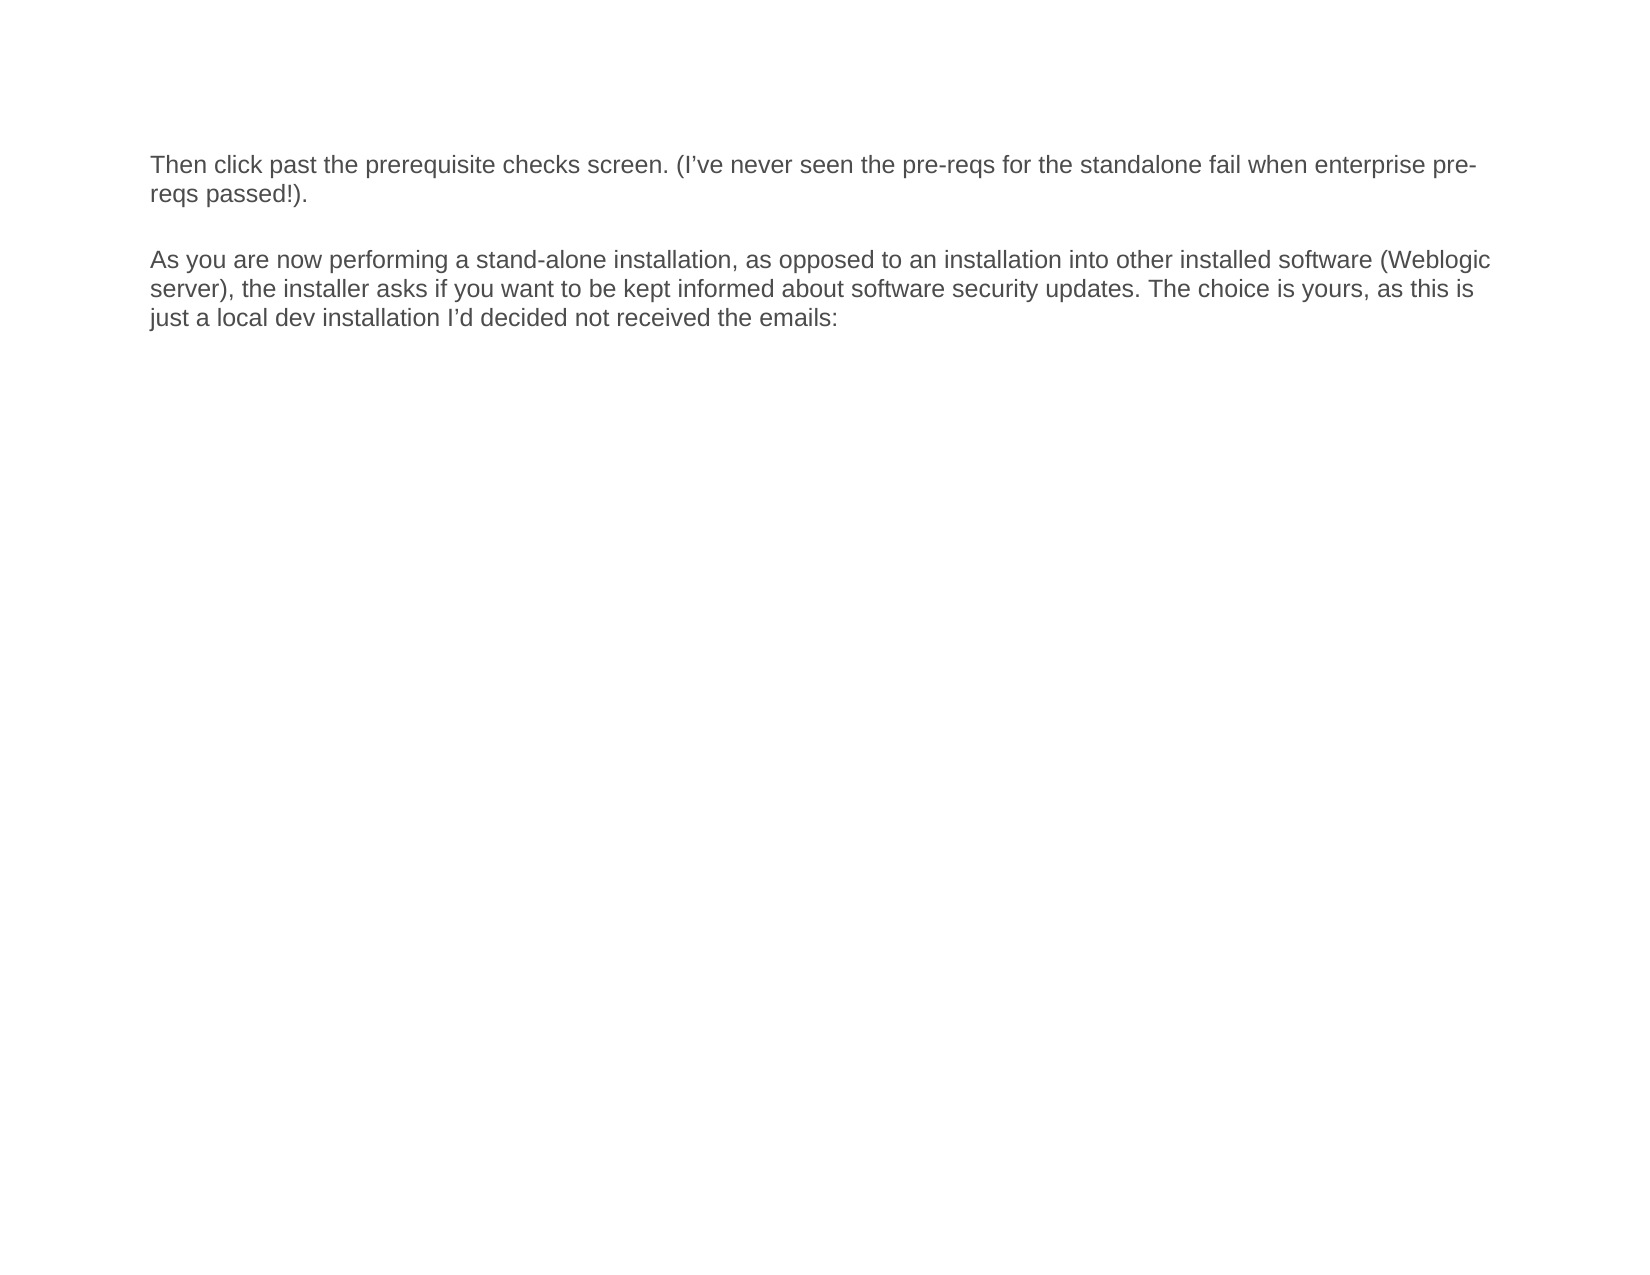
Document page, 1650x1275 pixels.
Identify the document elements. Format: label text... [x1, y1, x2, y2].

text As you are now performing a stand-alone installation, as opposed to an installation into other installed software (Weblogic server), the installer asks if you want to be kept informed about software security updates. The choice is yours, as this is just a local dev installation I’d decided not received the emails: [150, 245, 1500, 331]
text Then click past the prerequisite checks screen. (I’ve never seen the pre-reqs for the standalone fail when enterprise pre-reqs passed!). [150, 150, 1500, 207]
